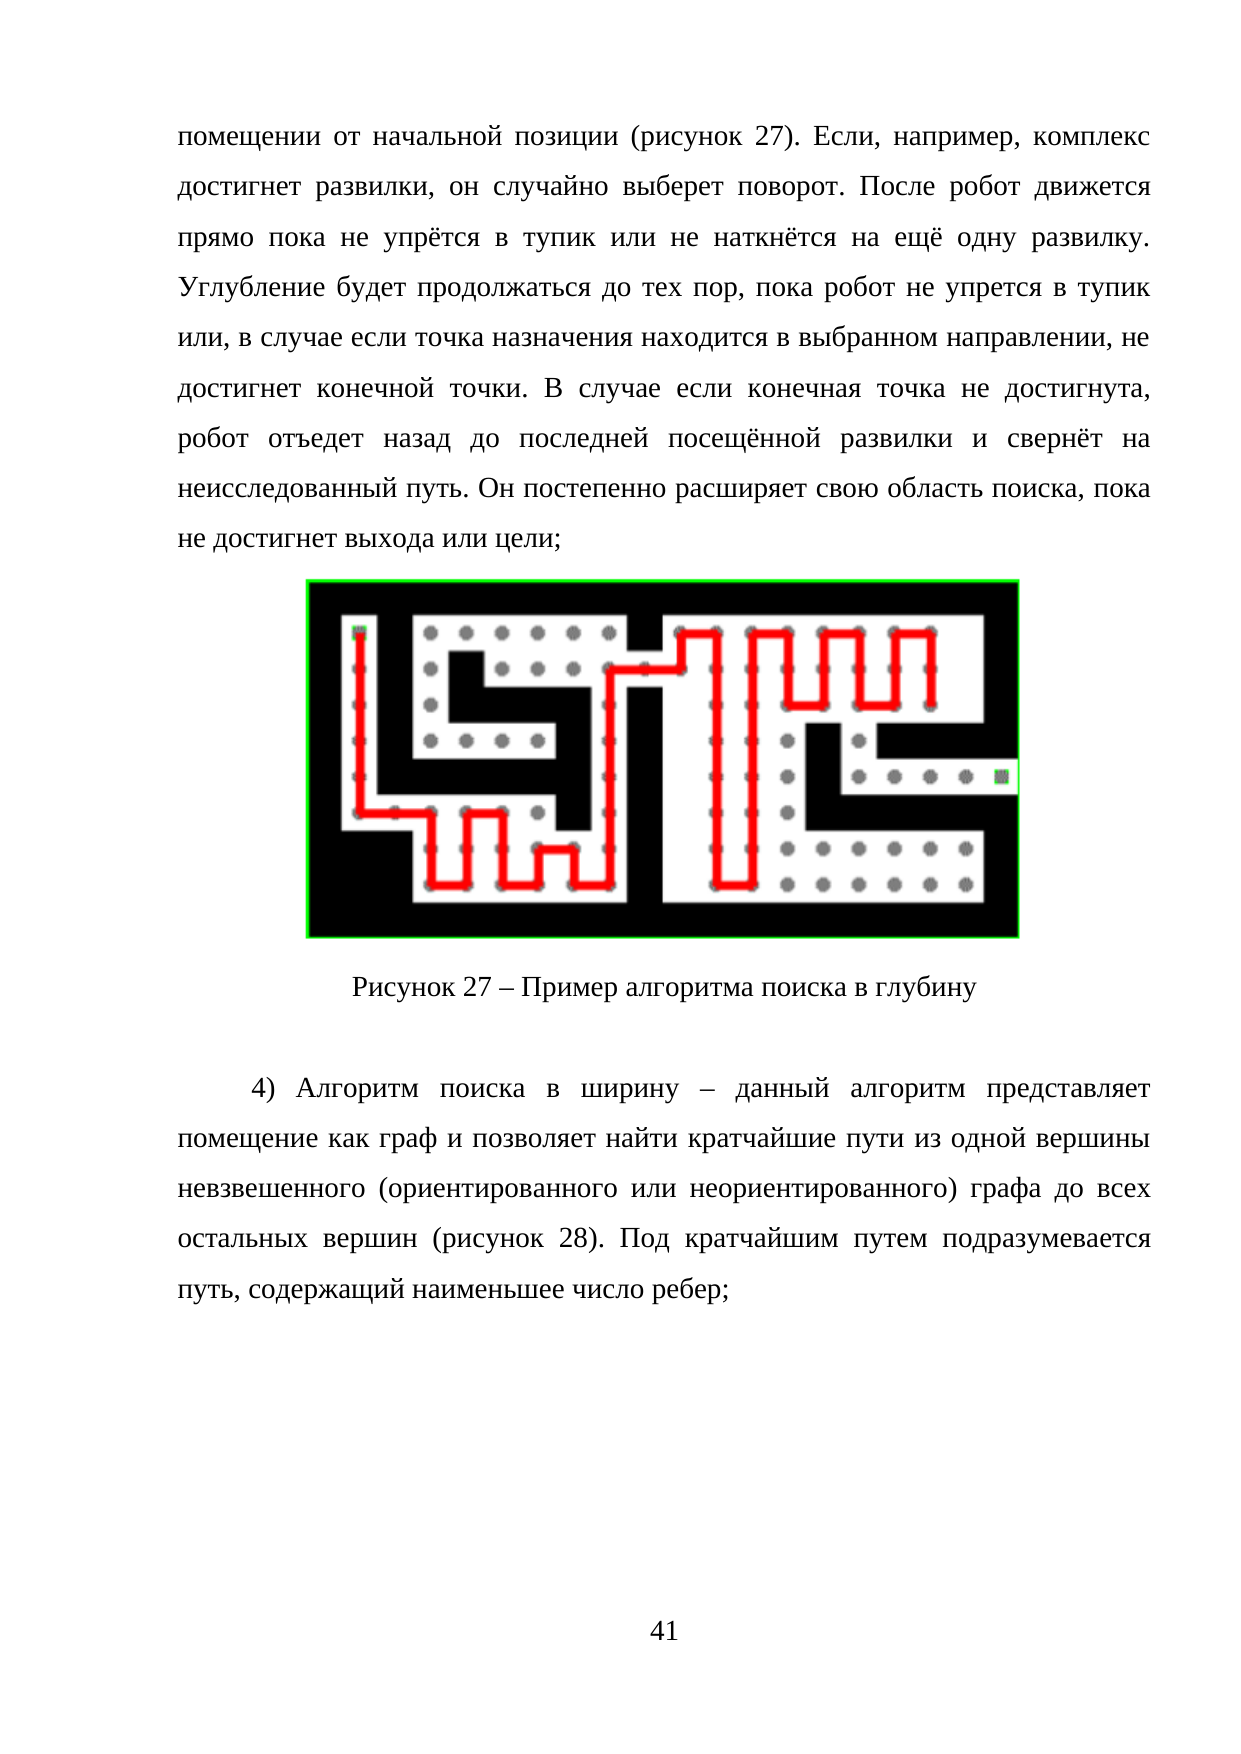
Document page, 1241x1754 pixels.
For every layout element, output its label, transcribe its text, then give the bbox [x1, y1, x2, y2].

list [177, 118, 1152, 554]
text Рисунок 27 – Пример алгоритма поиска в глубину [177, 969, 1152, 1003]
list Алгоритм поиска в ширину – данный алгоритм представляет помещение как граф и позволяет найти кратчайшие пути из одной вершины невзвешенного (ориентированного или неориентированного) графа до всех остальных вершин (рисунок 28). Под кратчайшим путем подразумевается путь, содержащий наименьшее число ребер; [177, 1070, 1152, 1304]
picture [292, 571, 1037, 953]
